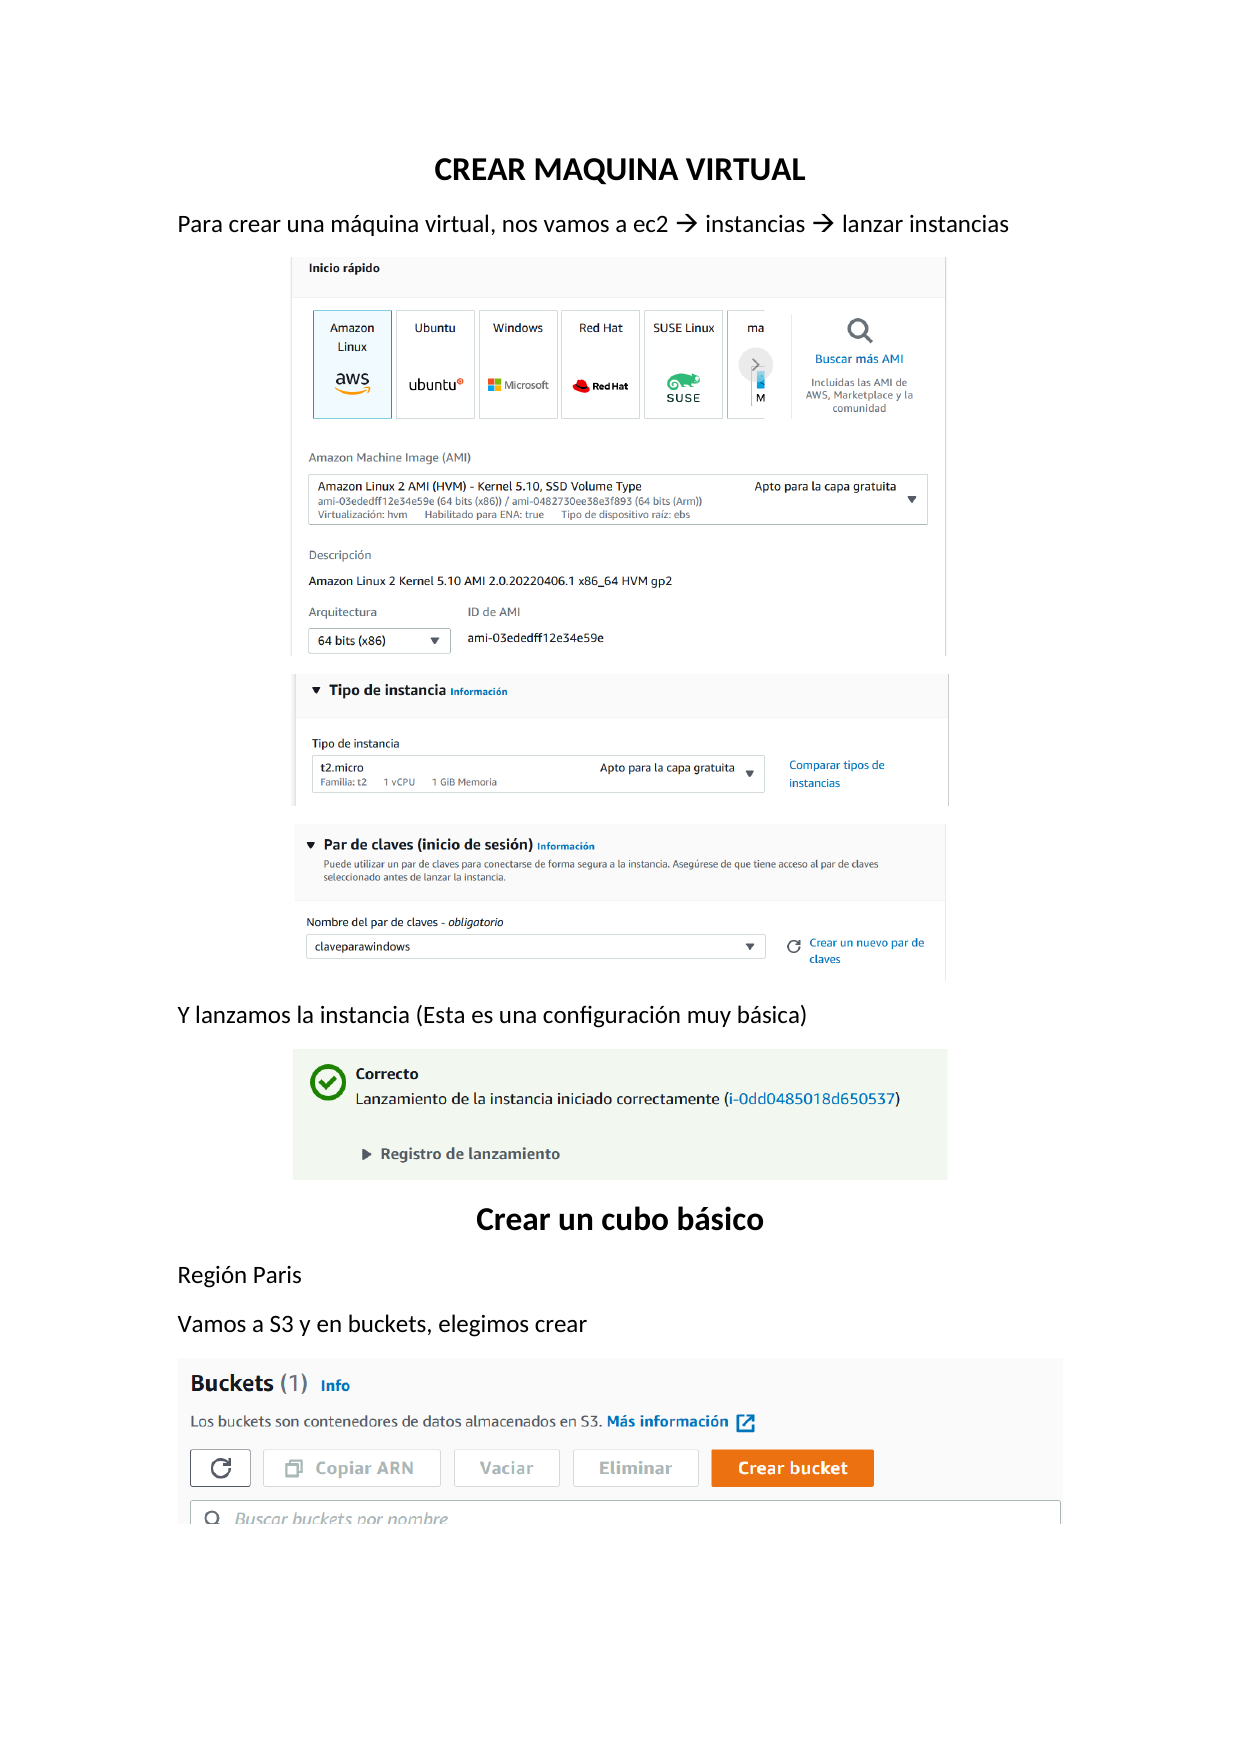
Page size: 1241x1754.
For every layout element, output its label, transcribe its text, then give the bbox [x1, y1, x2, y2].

picture [291, 674, 949, 806]
text Vamos a S3 y en buckets, elegimos crear [177, 1309, 1063, 1339]
text Y lanzamos la instancia (Esta es una configuración muy básica) [177, 999, 1063, 1030]
text Crear un cubo básico [177, 1198, 1063, 1239]
picture [177, 1358, 1063, 1524]
text Región Paris [177, 1259, 1063, 1289]
picture [294, 824, 946, 981]
text Para crear una máquina virtual, nos vamos a ec2 instancias lanzar instancias [177, 208, 1063, 239]
picture [290, 257, 950, 656]
picture [292, 1049, 948, 1180]
text CREAR MAQUINA VIRTUAL [177, 148, 1063, 188]
